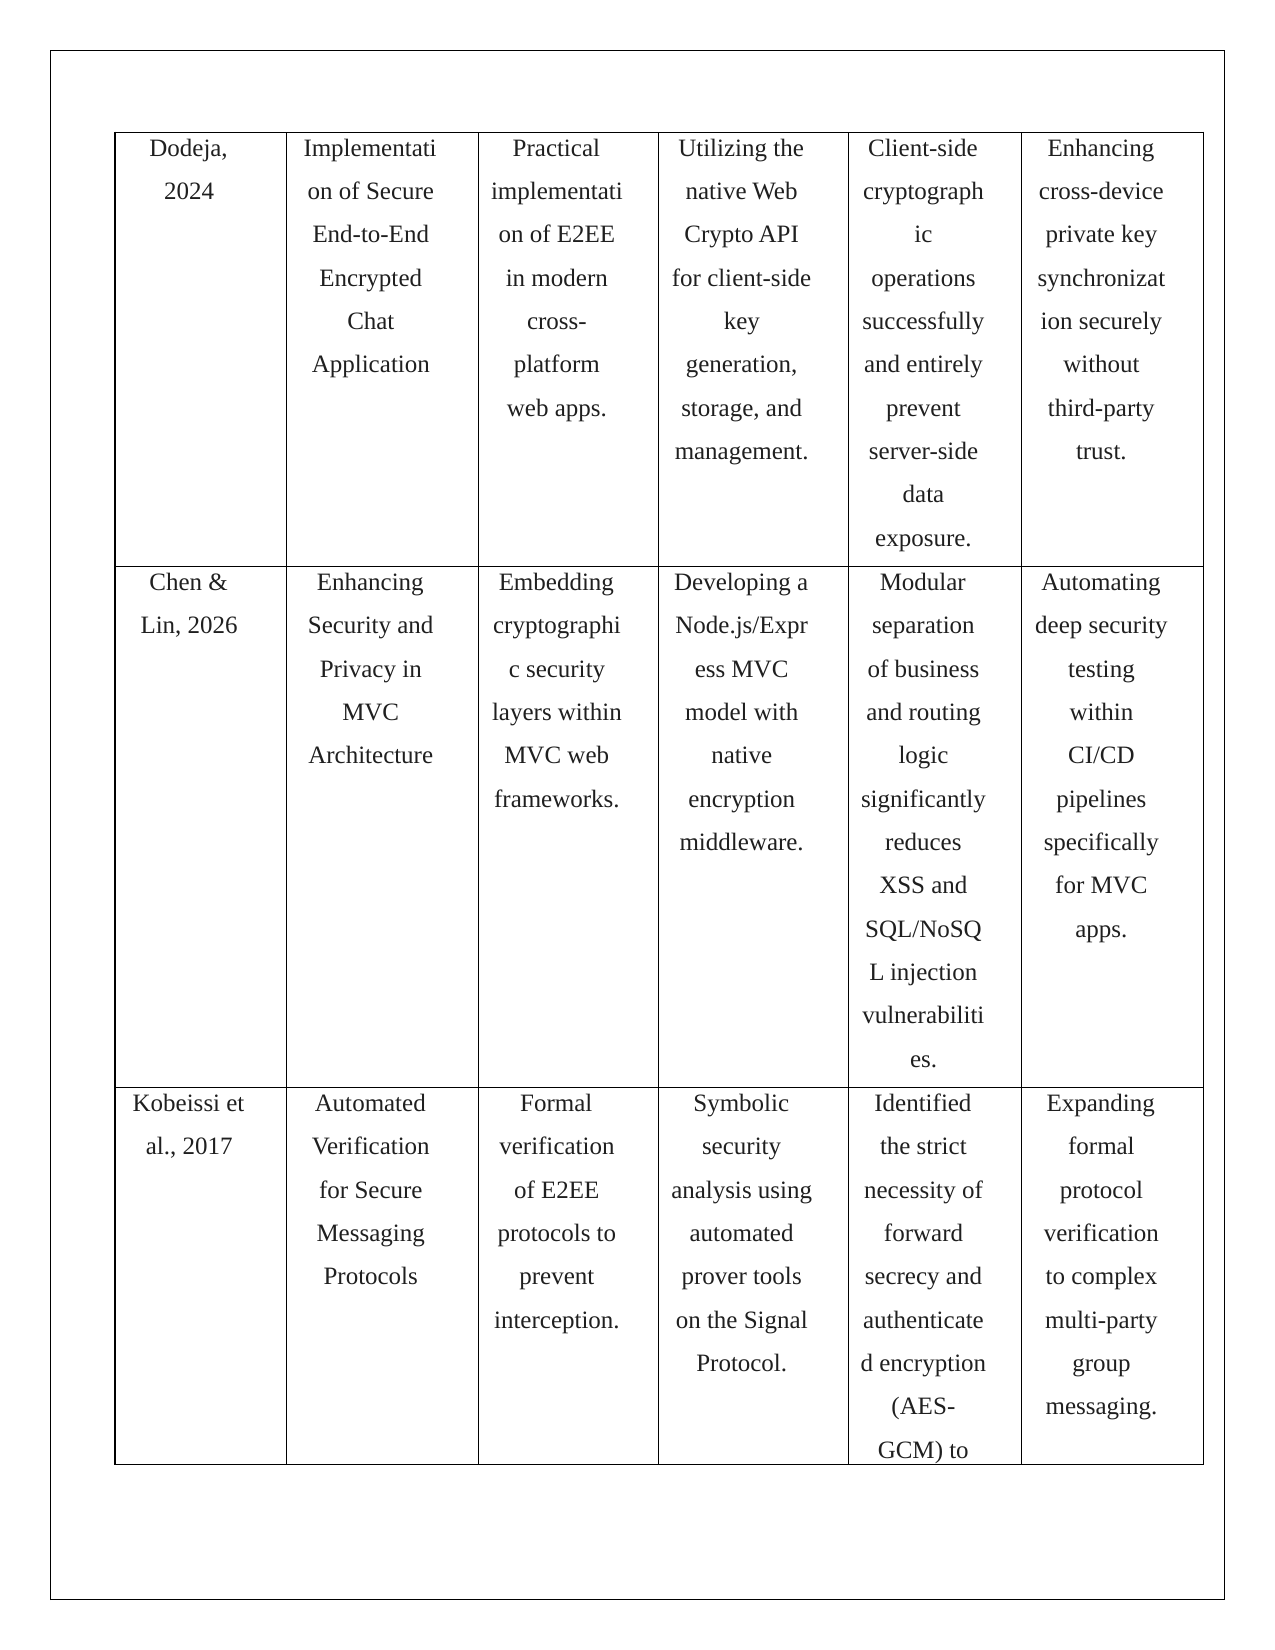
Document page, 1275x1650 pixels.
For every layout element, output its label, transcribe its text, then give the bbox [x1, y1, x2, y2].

table_cell Chen & Lin, 2026 [116, 567, 286, 1087]
table_cell Developing a Node.js/Express MVC model with native encryption middleware. [659, 567, 848, 1087]
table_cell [849, 1088, 1021, 1463]
table_cell Utilizing the native Web Crypto API for client-side key generation, storage, and management. [659, 133, 848, 566]
table_cell Embedding cryptographic security layers within MVC web frameworks. [479, 567, 658, 1087]
table_cell Dodeja, 2024 [116, 133, 286, 566]
table_cell Enhancing Security and Privacy in MVC Architecture [287, 567, 478, 1087]
table_cell Implementation of Secure End-to-End Encrypted Chat Application [287, 133, 478, 566]
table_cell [1022, 1088, 1203, 1463]
table_cell Modular separation of business and routing logic significantly reduces XSS and SQL/NoSQL injection vulnerabilities. [849, 567, 1021, 1087]
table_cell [116, 1088, 286, 1463]
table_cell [659, 1088, 848, 1463]
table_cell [287, 1088, 478, 1463]
table_cell Enhancing cross-device private key synchronization securely without third-party trust. [1022, 133, 1203, 566]
table_cell Automating deep security testing within CI/CD pipelines specifically for MVC apps. [1022, 567, 1203, 1087]
table_cell Client-side cryptographic operations successfully and entirely prevent server-side data exposure. [849, 133, 1021, 566]
table_cell Practical implementation of E2EE in modern cross-platform web apps. [479, 133, 658, 566]
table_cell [479, 1088, 658, 1463]
